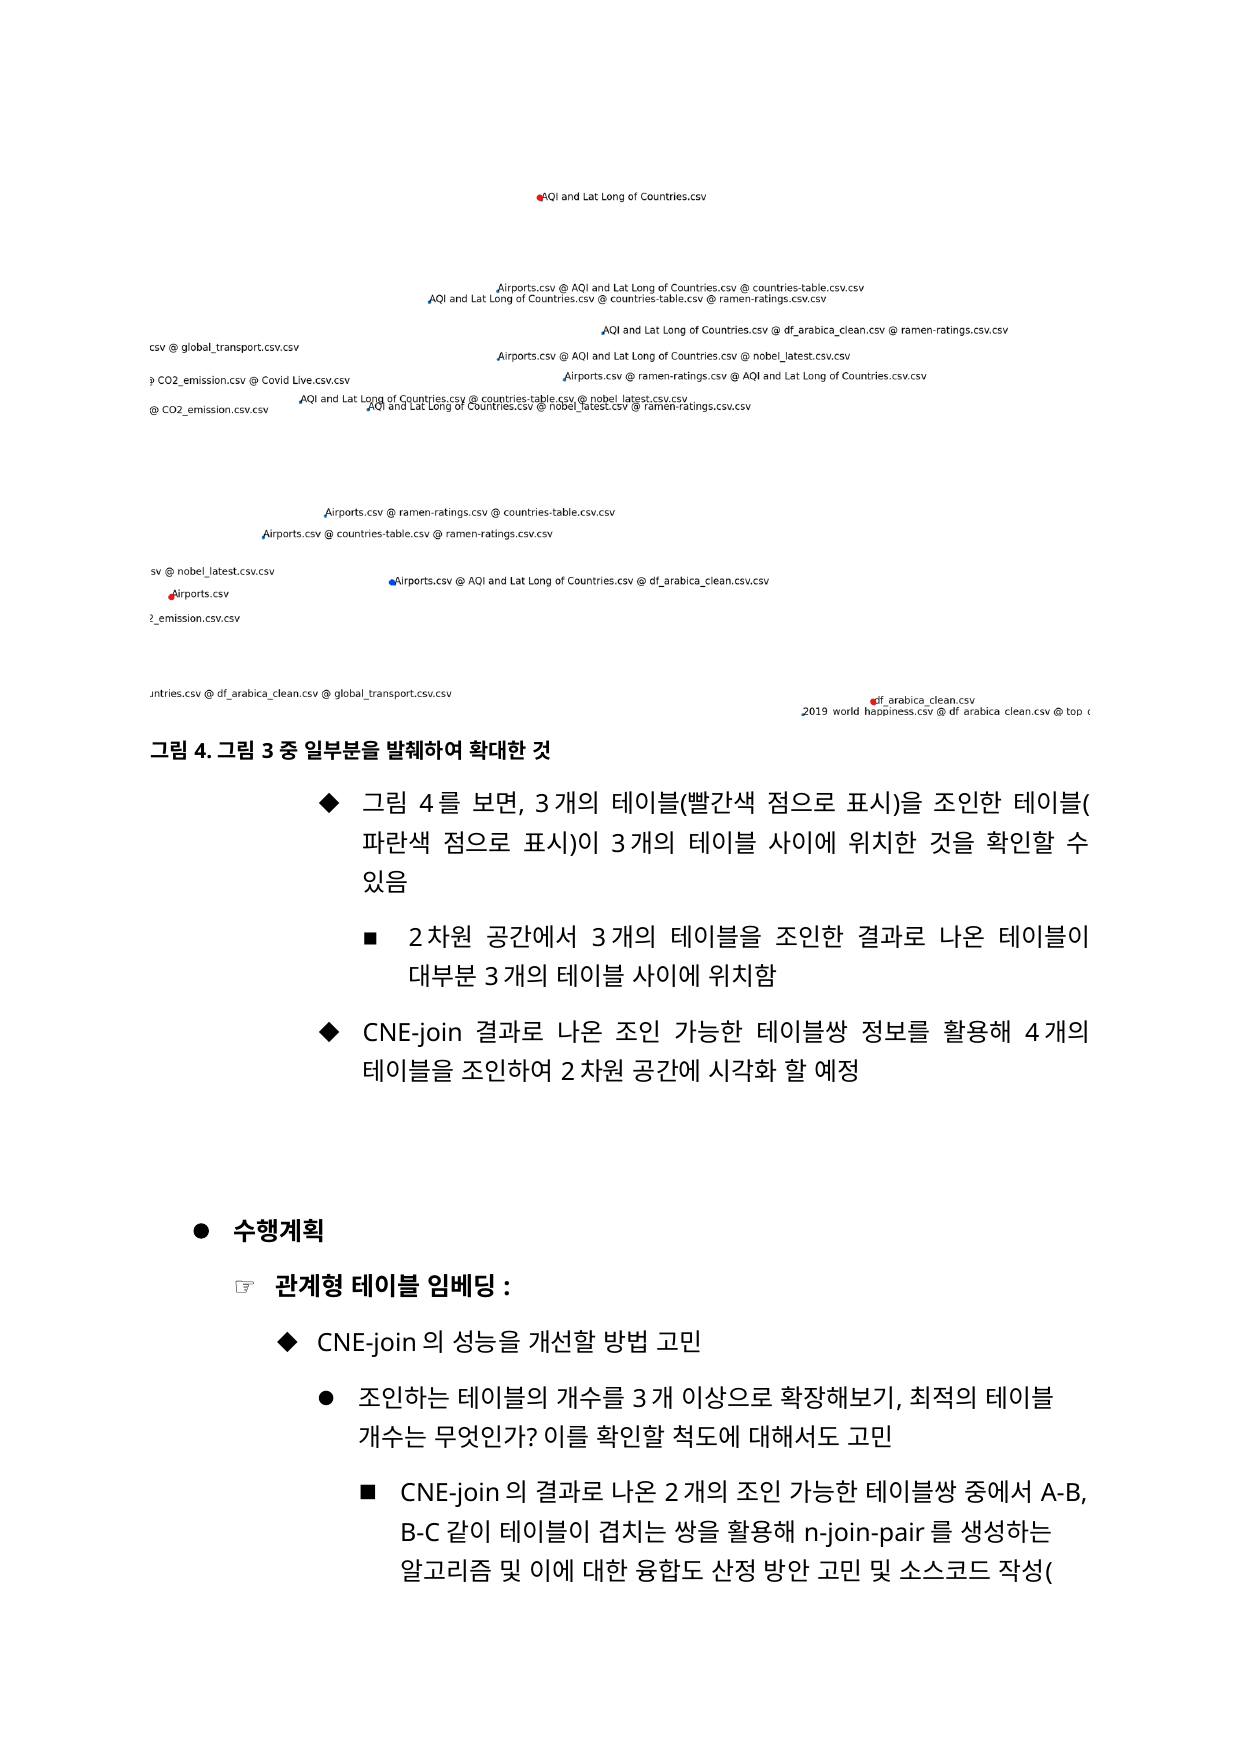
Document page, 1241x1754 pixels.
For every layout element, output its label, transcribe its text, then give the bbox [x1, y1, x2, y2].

list 관계형 테이블 임베딩 : [233, 1267, 1090, 1303]
list 그림 4를 보면, 3개의 테이블(빨간색 점으로 표시)을 조인한 테이블(파란색 점으로 표시)이 3개의 테이블 사이에 위치한 것을 확인할 수 있음 [317, 784, 1090, 898]
list 수행계획 [192, 1211, 1090, 1247]
picture [150, 177, 1091, 716]
list CNE-join의 성능을 개선할 방법 고민 [275, 1322, 1090, 1359]
list CNE-join 결과로 나온 조인 가능한 테이블쌍 정보를 활용해 4개의 테이블을 조인하여 2차원 공간에 시각화 할 예정 [317, 1013, 1090, 1192]
list 2차원 공간에서 3개의 테이블을 조인한 결과로 나온 테이블이 대부분 3개의 테이블 사이에 위치함 [362, 918, 1090, 993]
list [358, 1473, 1090, 1587]
list 조인하는 테이블의 개수를 3개 이상으로 확장해보기, 최적의 테이블 개수는 무엇인가? 이를 확인할 척도에 대해서도 고민 [317, 1378, 1090, 1453]
